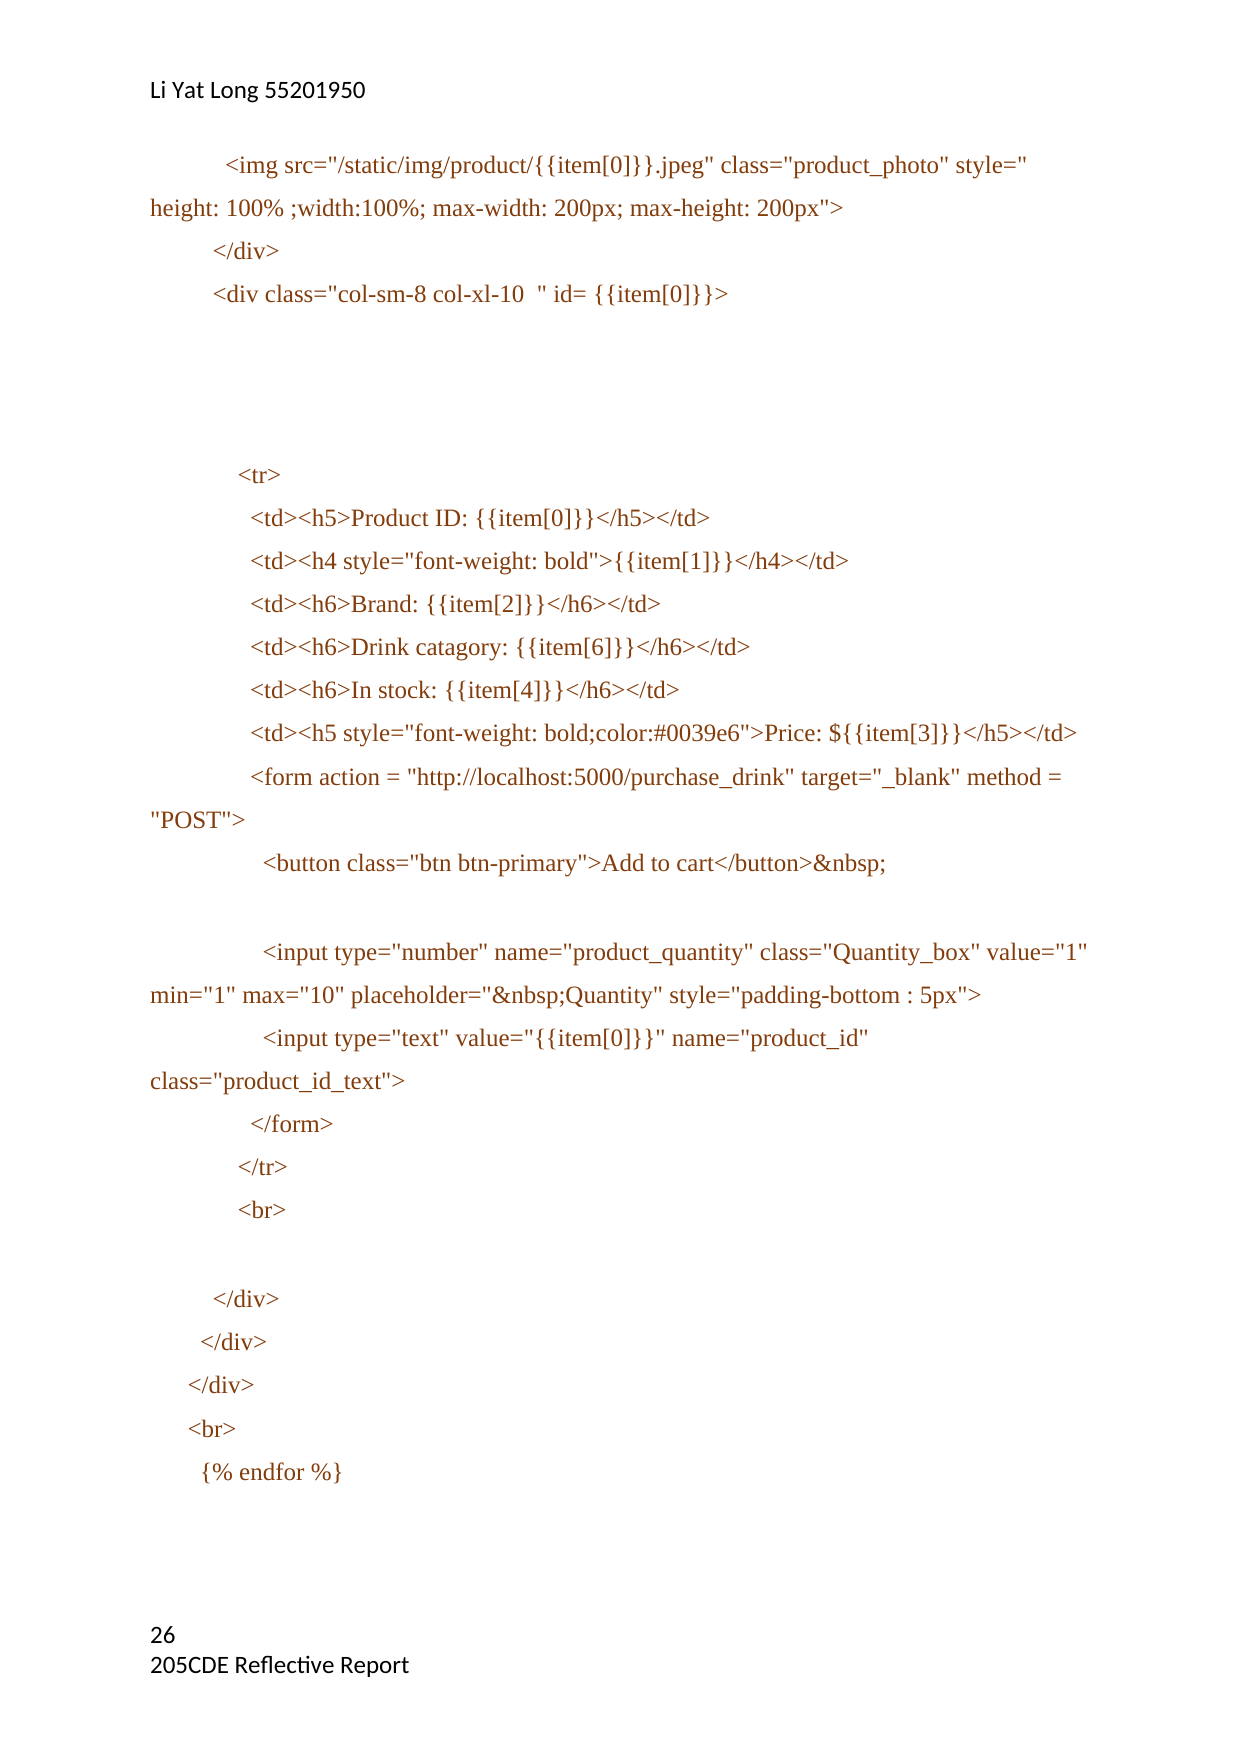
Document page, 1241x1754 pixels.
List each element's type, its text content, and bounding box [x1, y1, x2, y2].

text </div> [150, 1284, 1090, 1313]
text <td><h6>Brand: {{item[2]}}</h6></td> [150, 589, 1090, 618]
text <br> [150, 1195, 1090, 1224]
text <div class="col-sm-8 col-xl-10 " id= {{item[0]}}> [150, 279, 1090, 308]
text <form action = "http://localhost:5000/purchase_drink" target="_blank" method = "POST"> [150, 762, 1090, 833]
text <img src="/static/img/product/{{item[0]}}.jpeg" class="product_photo" style=" height: 100% ;width:100%; max-width: 200px; max-height: 200px"> [150, 150, 1090, 222]
text <td><h5>Product ID: {{item[0]}}</h5></td> [150, 503, 1090, 532]
text <td><h6>In stock: {{item[4]}}</h6></td> [150, 675, 1090, 704]
text <button class="btn btn-primary">Add to cart</button>&nbsp; [150, 848, 1090, 877]
text <td><h6>Drink catagory: {{item[6]}}</h6></td> [150, 632, 1090, 661]
text {% endfor %} [150, 1457, 1090, 1486]
text </div> [150, 236, 1090, 265]
text </div> [150, 1371, 1090, 1399]
text </tr> [150, 1152, 1090, 1181]
text <input type="text" value="{{item[0]}}" name="product_id" class="product_id_text"> [150, 1023, 1090, 1095]
text <td><h5 style="font-weight: bold;color:#0039e6">Price: ${{item[3]}}</h5></td> [150, 718, 1090, 747]
text </div> [150, 1327, 1090, 1356]
text </form> [150, 1109, 1090, 1138]
text <tr> [150, 460, 1090, 488]
text <br> [150, 1414, 1090, 1442]
text <td><h4 style="font-weight: bold">{{item[1]}}</h4></td> [150, 546, 1090, 575]
text <input type="number" name="product_quantity" class="Quantity_box" value="1" min="1" max="10" placeholder="&nbsp;Quantity" style="padding-bottom : 5px"> [150, 937, 1090, 1008]
